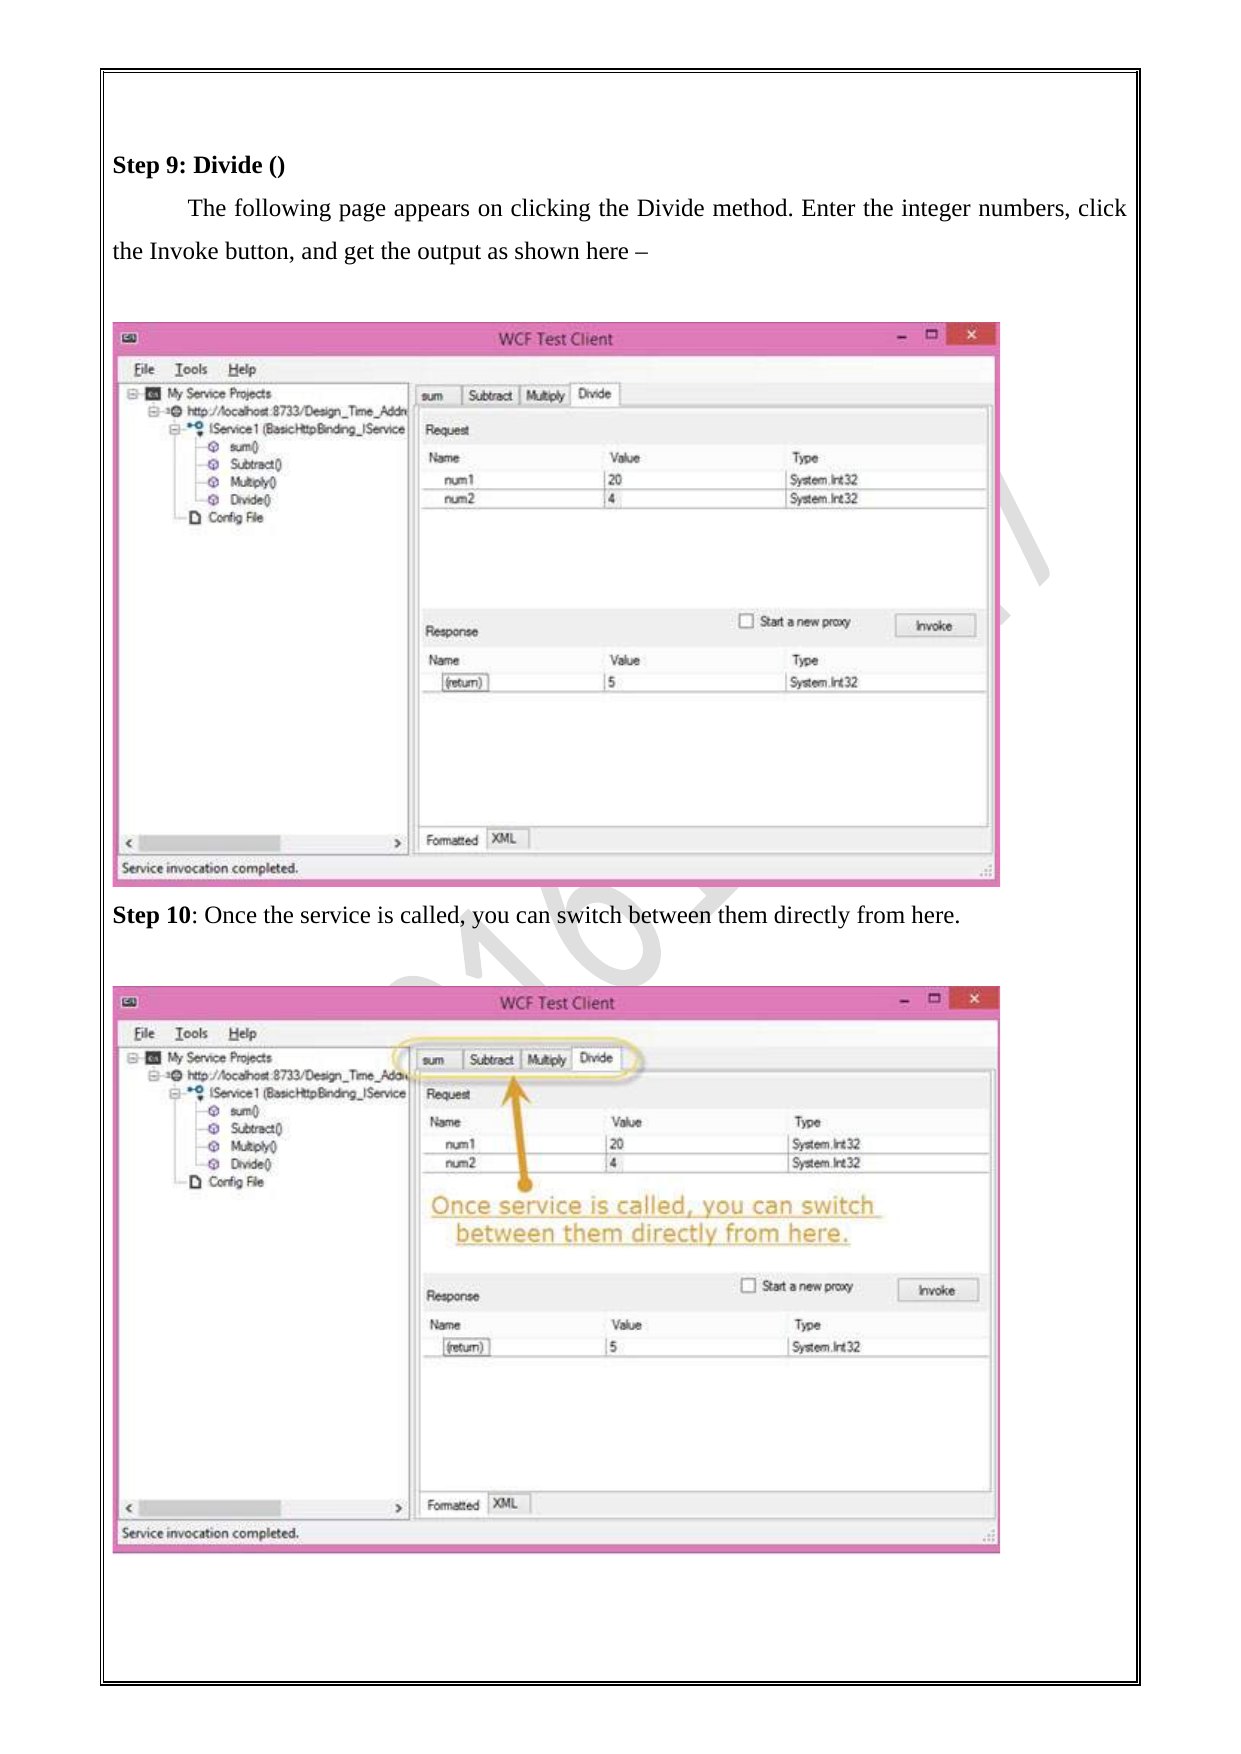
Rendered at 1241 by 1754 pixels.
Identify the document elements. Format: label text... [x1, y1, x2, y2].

picture [112, 986, 1001, 1555]
text The following page appears on clicking the Divide method. Enter the integer numbers, click the Invoke button, and get the output as shown here – [112, 193, 1128, 265]
text Step 10: Once the service is called, you can switch between them directly from here. [112, 901, 1128, 929]
picture [112, 322, 1001, 887]
text Step 9: Divide () [112, 150, 1128, 179]
